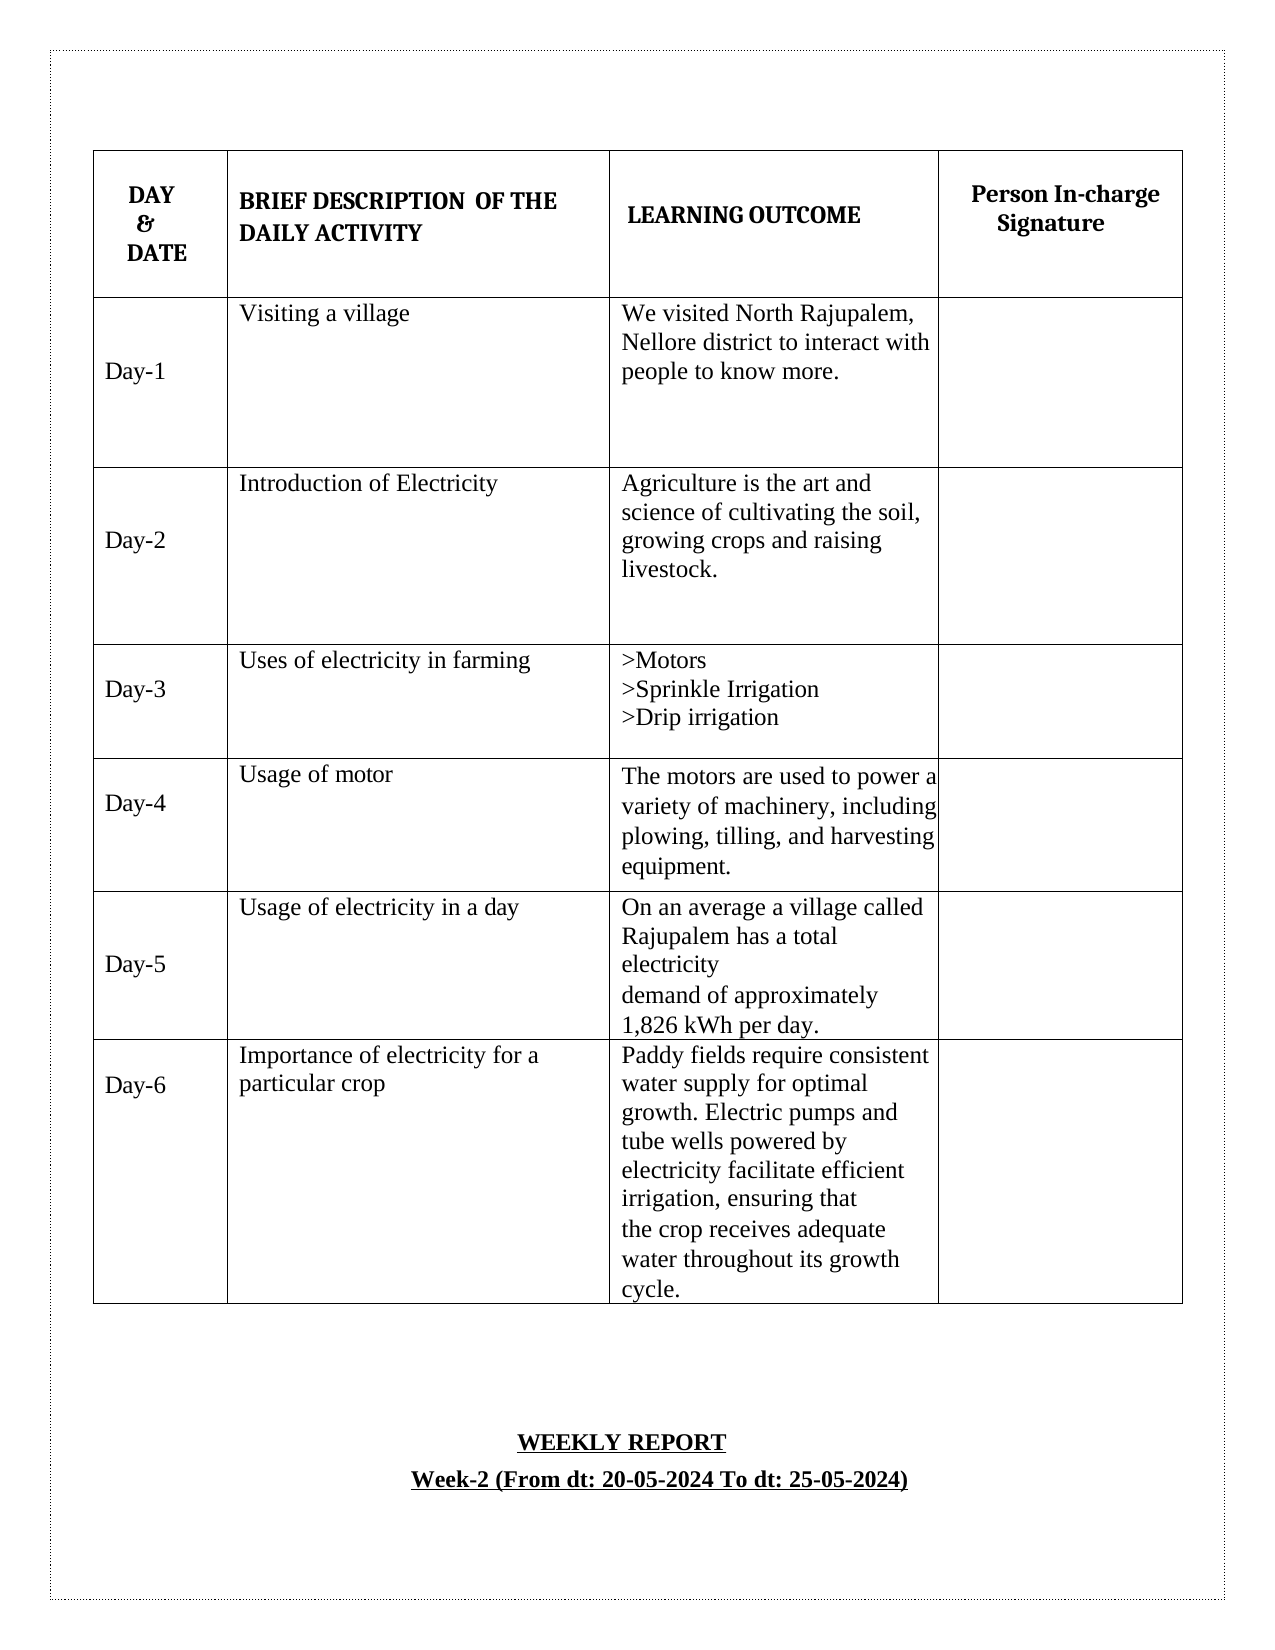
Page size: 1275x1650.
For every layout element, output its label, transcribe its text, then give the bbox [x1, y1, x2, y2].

table_cell [939, 1040, 1182, 1303]
table_cell Importance of electricity for a particular crop [228, 1040, 609, 1303]
table_cell Usage of electricity in a day [228, 892, 609, 1039]
table_cell Day-2 [94, 468, 227, 644]
table_cell Day-4 [94, 759, 227, 891]
table_cell We visited North Rajupalem, Nellore district to interact with people to know more. [610, 298, 938, 467]
table_cell On an average a village called Rajupalem has a total electricity demand of approximately 1,826 kWh per day. [610, 892, 938, 1039]
table_header BRIEF DESCRIPTION OF THE DAILY ACTIVITY [228, 151, 609, 297]
text Week-2 (From dt: 20-05-2024 To dt: 25-05-2024) [225, 1465, 1093, 1493]
table_cell Day-3 [94, 645, 227, 758]
table_cell Usage of motor [228, 759, 609, 891]
table_cell Agriculture is the art and science of cultivating the soil, growing crops and raising livestock. [610, 468, 938, 644]
table_cell Day-5 [94, 892, 227, 1039]
table_cell [939, 468, 1182, 644]
table_cell The motors are used to power a variety of machinery, including plowing, tilling, and harvesting equipment. [610, 759, 938, 891]
table_cell Paddy fields require consistent water supply for optimal growth. Electric pumps and tube wells powered by electricity facilitate efficient irrigation, ensuring that the crop receives adequate water throughout its growth cycle. [610, 1040, 938, 1303]
table_header LEARNING OUTCOME [610, 151, 938, 297]
table_header Person In-charge Signature [939, 151, 1182, 297]
table_header DAY & DATE [94, 151, 227, 297]
table_cell [939, 759, 1182, 891]
table_cell Introduction of Electricity [228, 468, 609, 644]
table_cell Day-1 [94, 298, 227, 467]
table_cell [939, 298, 1182, 467]
text WEEKLY REPORT [193, 1428, 1050, 1456]
table_cell [939, 892, 1182, 1039]
table_cell >Motors >Sprinkle Irrigation >Drip irrigation [610, 645, 938, 758]
table_cell [939, 645, 1182, 758]
table_cell Day-6 [94, 1040, 227, 1303]
table_cell Visiting a village [228, 298, 609, 467]
table_cell Uses of electricity in farming [228, 645, 609, 758]
